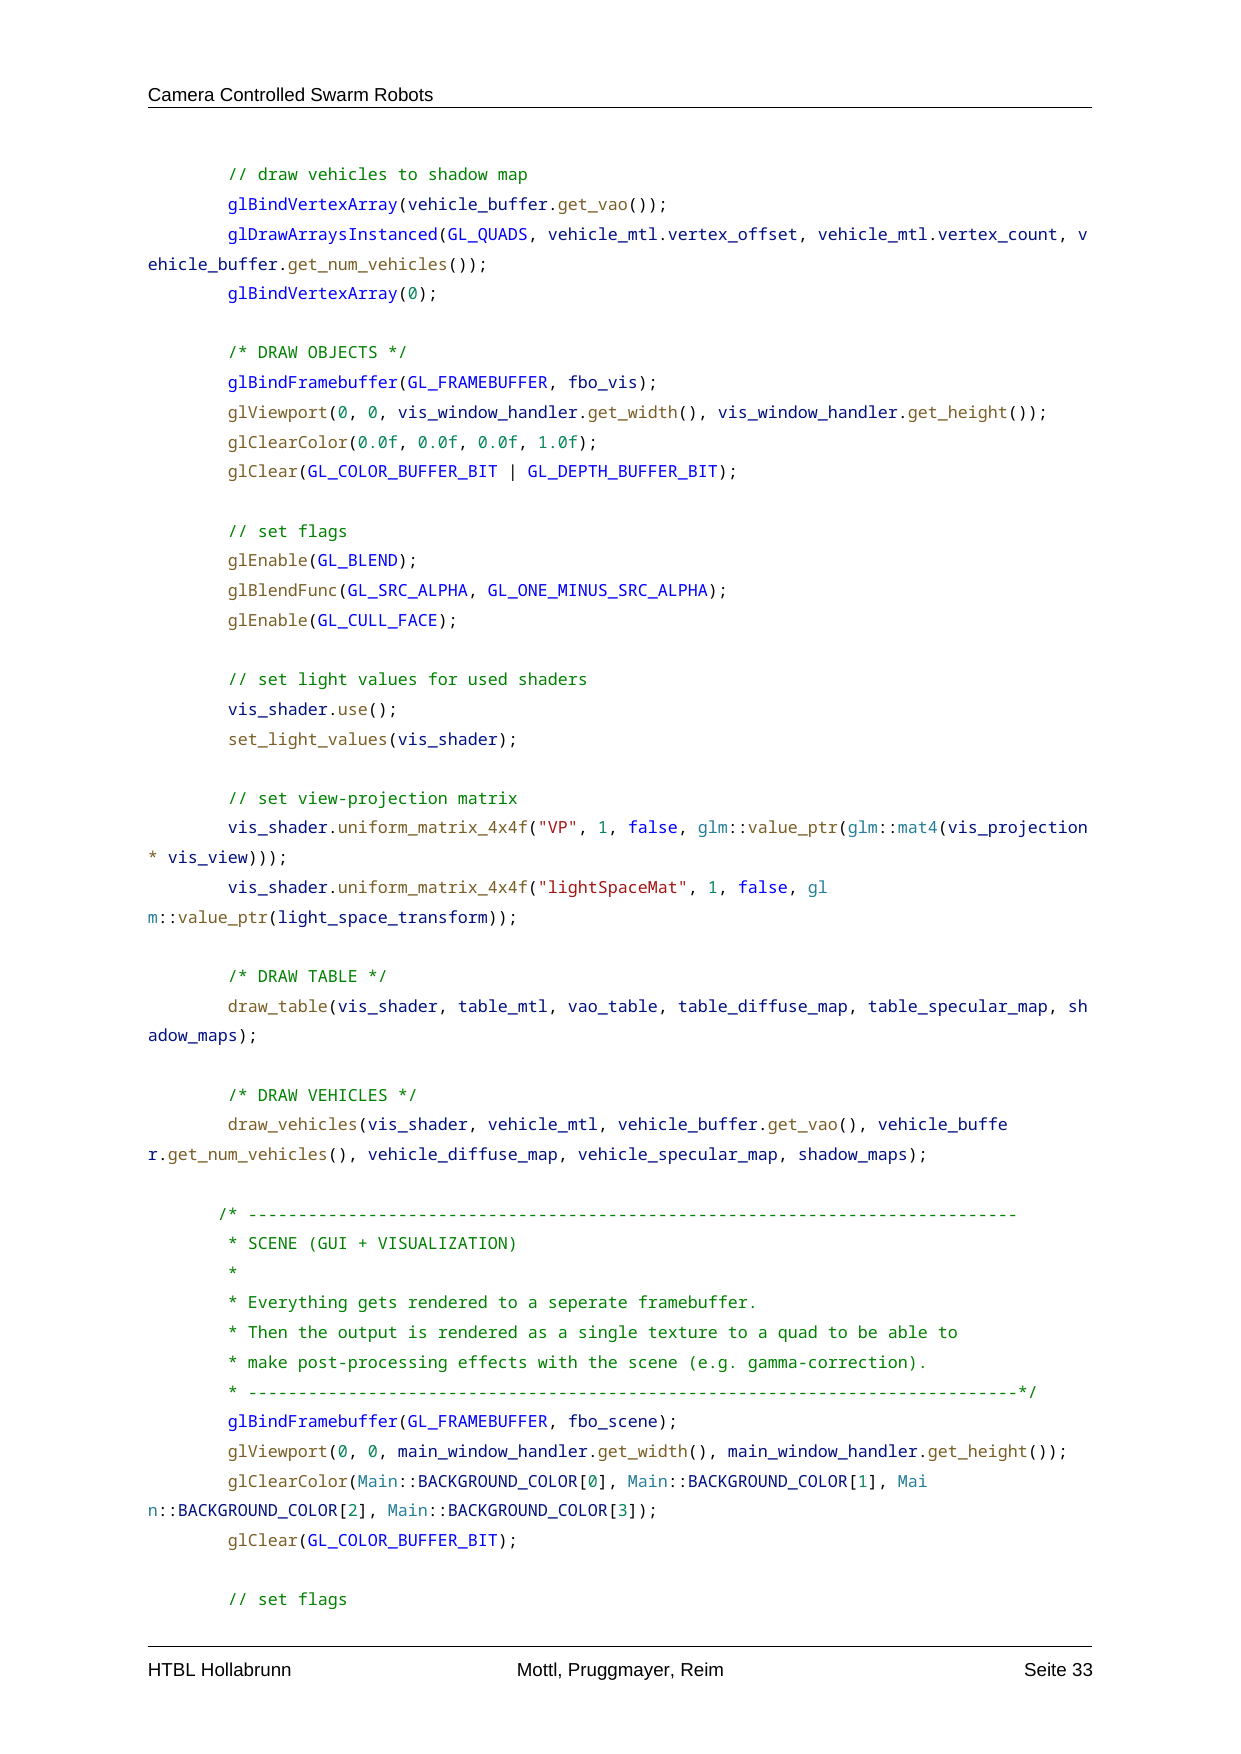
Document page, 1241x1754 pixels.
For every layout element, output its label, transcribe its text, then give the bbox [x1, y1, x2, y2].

text glBindVertexArray(0); [148, 275, 1092, 304]
text * SCENE (GUI + VISUALIZATION) [148, 1225, 1092, 1254]
text glEnable(GL_CULL_FACE); [148, 601, 1092, 631]
text glBindVertexArray(vehicle_buffer.get_vao()); [148, 186, 1092, 215]
text // set flags [148, 1581, 1092, 1611]
text glClearColor(0.0f, 0.0f, 0.0f, 1.0f); [148, 423, 1092, 453]
text glEnable(GL_BLEND); [148, 542, 1092, 572]
text // draw vehicles to shadow map [148, 156, 1092, 186]
text glDrawArraysInstanced(GL_QUADS, vehicle_mtl.vertex_offset, vehicle_mtl.vertex_count, vehicle_buffer.get_num_vehicles()); [148, 215, 1092, 275]
text set_light_values(vis_shader); [148, 720, 1092, 750]
text glViewport(0, 0, main_window_handler.get_width(), main_window_handler.get_height()); [148, 1433, 1092, 1462]
text /* DRAW VEHICLES */ [148, 1076, 1092, 1106]
text * make post-processing effects with the scene (e.g. gamma-correction). [148, 1343, 1092, 1373]
text glBlendFunc(GL_SRC_ALPHA, GL_ONE_MINUS_SRC_ALPHA); [148, 572, 1092, 601]
text // set light values for used shaders [148, 661, 1092, 690]
text glBindFramebuffer(GL_FRAMEBUFFER, fbo_vis); [148, 364, 1092, 393]
text * -----------------------------------------------------------------------------*/ [148, 1373, 1092, 1403]
text glClear(GL_COLOR_BUFFER_BIT); [148, 1522, 1092, 1551]
text vis_shader.use(); [148, 690, 1092, 720]
text /* DRAW TABLE */ [148, 958, 1092, 987]
text * [148, 1254, 1092, 1284]
text /* ----------------------------------------------------------------------------- [148, 1195, 1092, 1225]
text * Everything gets rendered to a seperate framebuffer. [148, 1284, 1092, 1314]
text // set view-projection matrix [148, 779, 1092, 809]
text glClear(GL_COLOR_BUFFER_BIT | GL_DEPTH_BUFFER_BIT); [148, 453, 1092, 483]
text vis_shader.uniform_matrix_4x4f("lightSpaceMat", 1, false, glm::value_ptr(light_space_transform)); [148, 868, 1092, 928]
text // set flags [148, 512, 1092, 542]
text glClearColor(Main::BACKGROUND_COLOR[0], Main::BACKGROUND_COLOR[1], Main::BACKGROUND_COLOR[2], Main::BACKGROUND_COLOR[3]); [148, 1462, 1092, 1522]
text /* DRAW OBJECTS */ [148, 334, 1092, 364]
text draw_vehicles(vis_shader, vehicle_mtl, vehicle_buffer.get_vao(), vehicle_buffer.get_num_vehicles(), vehicle_diffuse_map, vehicle_specular_map, shadow_maps); [148, 1106, 1092, 1165]
text * Then the output is rendered as a single texture to a quad to be able to [148, 1314, 1092, 1343]
text vis_shader.uniform_matrix_4x4f("VP", 1, false, glm::value_ptr(glm::mat4(vis_projection * vis_view))); [148, 809, 1092, 868]
text draw_table(vis_shader, table_mtl, vao_table, table_diffuse_map, table_specular_map, shadow_maps); [148, 987, 1092, 1047]
text glBindFramebuffer(GL_FRAMEBUFFER, fbo_scene); [148, 1403, 1092, 1433]
text glViewport(0, 0, vis_window_handler.get_width(), vis_window_handler.get_height()); [148, 393, 1092, 423]
